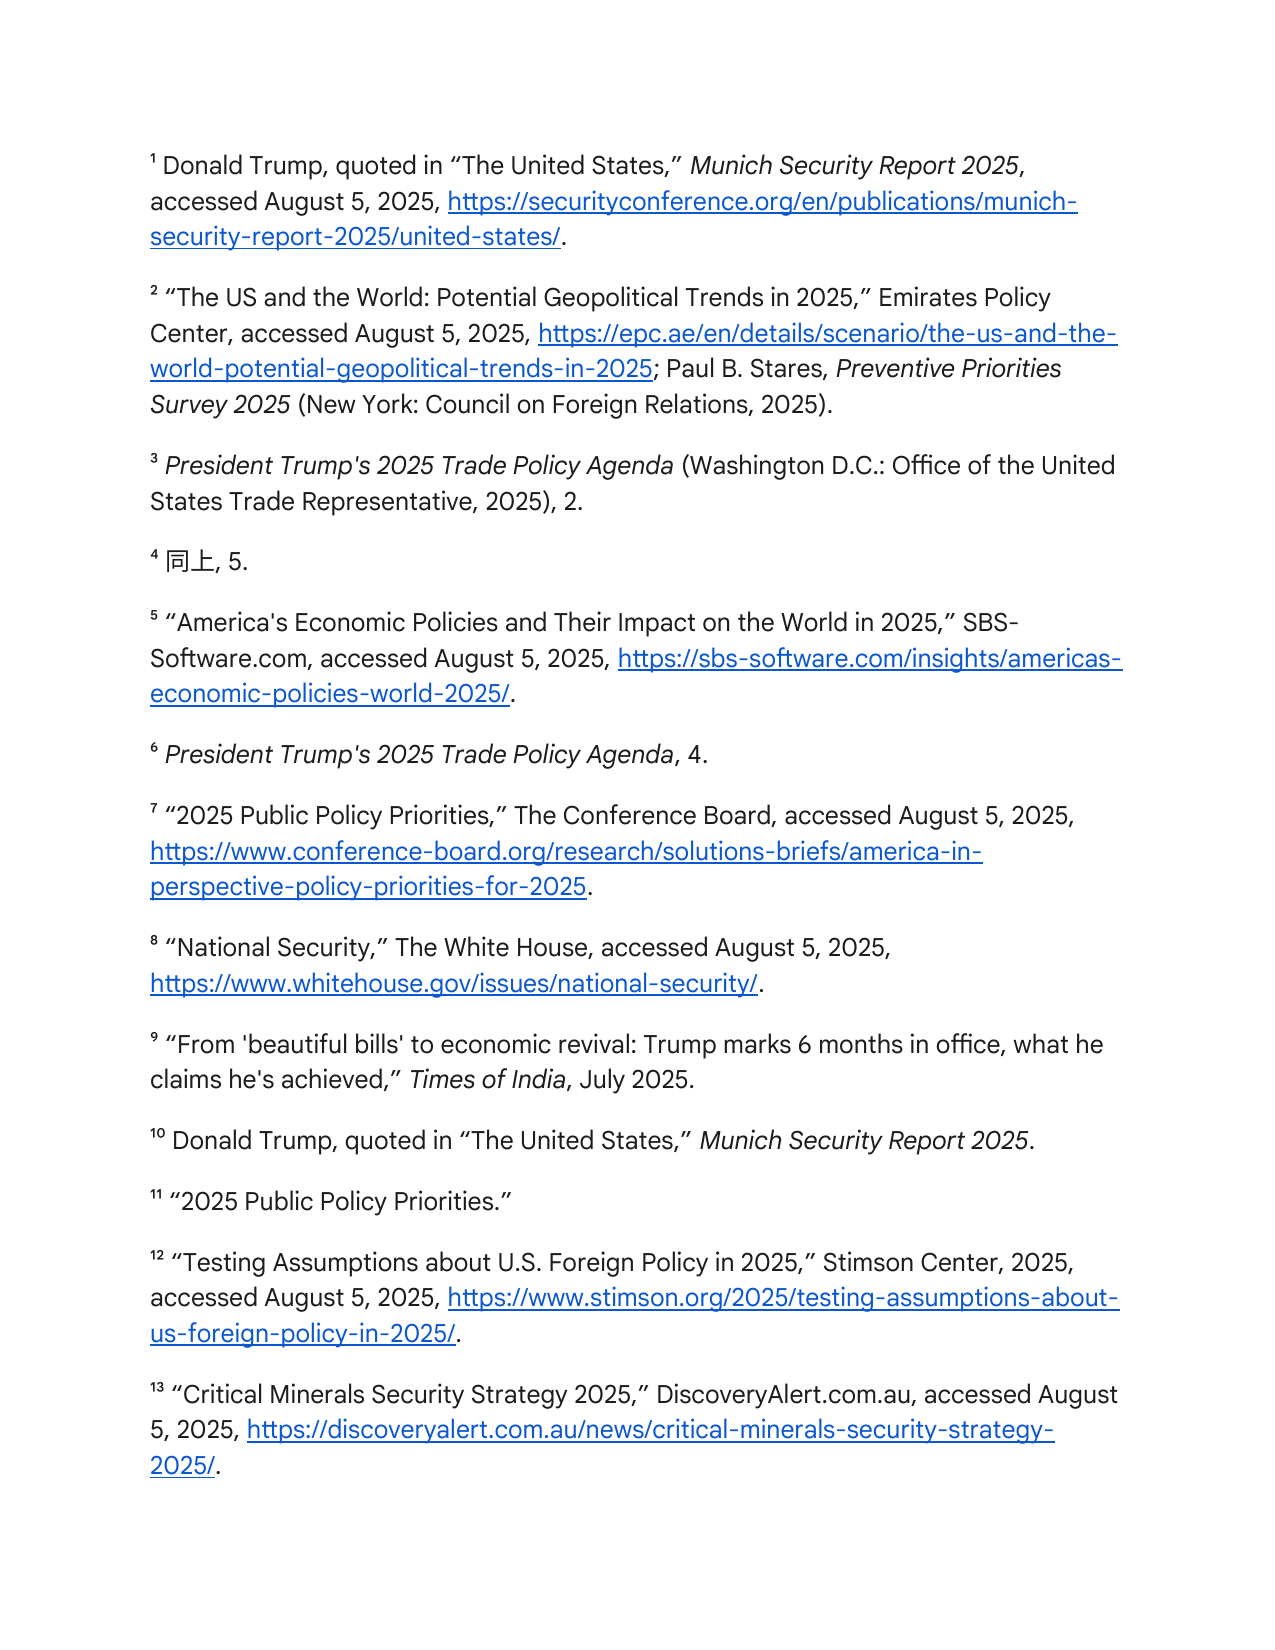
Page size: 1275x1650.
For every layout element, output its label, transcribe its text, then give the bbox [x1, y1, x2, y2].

text ⁶ President Trump's 2025 Trade Policy Agenda, 4. [150, 739, 1125, 771]
text ¹¹ “2025 Public Policy Priorities.” [150, 1186, 1125, 1217]
text ¹ Donald Trump, quoted in “The United States,” Munich Security Report 2025, accessed August 5, 2025, https://securityconference.org/en/publications/munich-security-report-2025/united-states/. [150, 150, 1125, 253]
text ¹³ “Critical Minerals Security Strategy 2025,” DiscoveryAlert.com.au, accessed August 5, 2025, https://discoveryalert.com.au/news/critical-minerals-security-strategy-2025/. [150, 1379, 1125, 1482]
text ¹² “Testing Assumptions about U.S. Foreign Policy in 2025,” Stimson Center, 2025, accessed August 5, 2025, https://www.stimson.org/2025/testing-assumptions-about-us-foreign-policy-in-2025/. [150, 1247, 1125, 1349]
text ⁸ “National Security,” The White House, accessed August 5, 2025, https://www.whitehouse.gov/issues/national-security/. [150, 932, 1125, 999]
text ² “The US and the World: Potential Geopolitical Trends in 2025,” Emirates Policy Center, accessed August 5, 2025, https://epc.ae/en/details/scenario/the-us-and-the-world-potential-geopolitical-trends-in-2025; Paul B. Stares, Preventive Priorities Survey 2025 (New York: Council on Foreign Relations, 2025). [150, 282, 1125, 421]
text ⁹ “From 'beautiful bills' to economic revival: Trump marks 6 months in office, what he claims he's achieved,” Times of India, July 2025. [150, 1029, 1125, 1096]
text ⁷ “2025 Public Policy Priorities,” The Conference Board, accessed August 5, 2025, https://www.conference-board.org/research/solutions-briefs/america-in-perspective-policy-priorities-for-2025. [150, 800, 1125, 903]
text ⁵ “America's Economic Policies and Their Impact on the World in 2025,” SBS-Software.com, accessed August 5, 2025, https://sbs-software.com/insights/americas-economic-policies-world-2025/. [150, 607, 1125, 710]
text ¹⁰ Donald Trump, quoted in “The United States,” Munich Security Report 2025. [150, 1125, 1125, 1157]
text ³ President Trump's 2025 Trade Policy Agenda (Washington D.C.: Office of the United States Trade Representative, 2025), 2. [150, 450, 1125, 517]
text ⁴ 同上, 5. [150, 547, 1125, 578]
